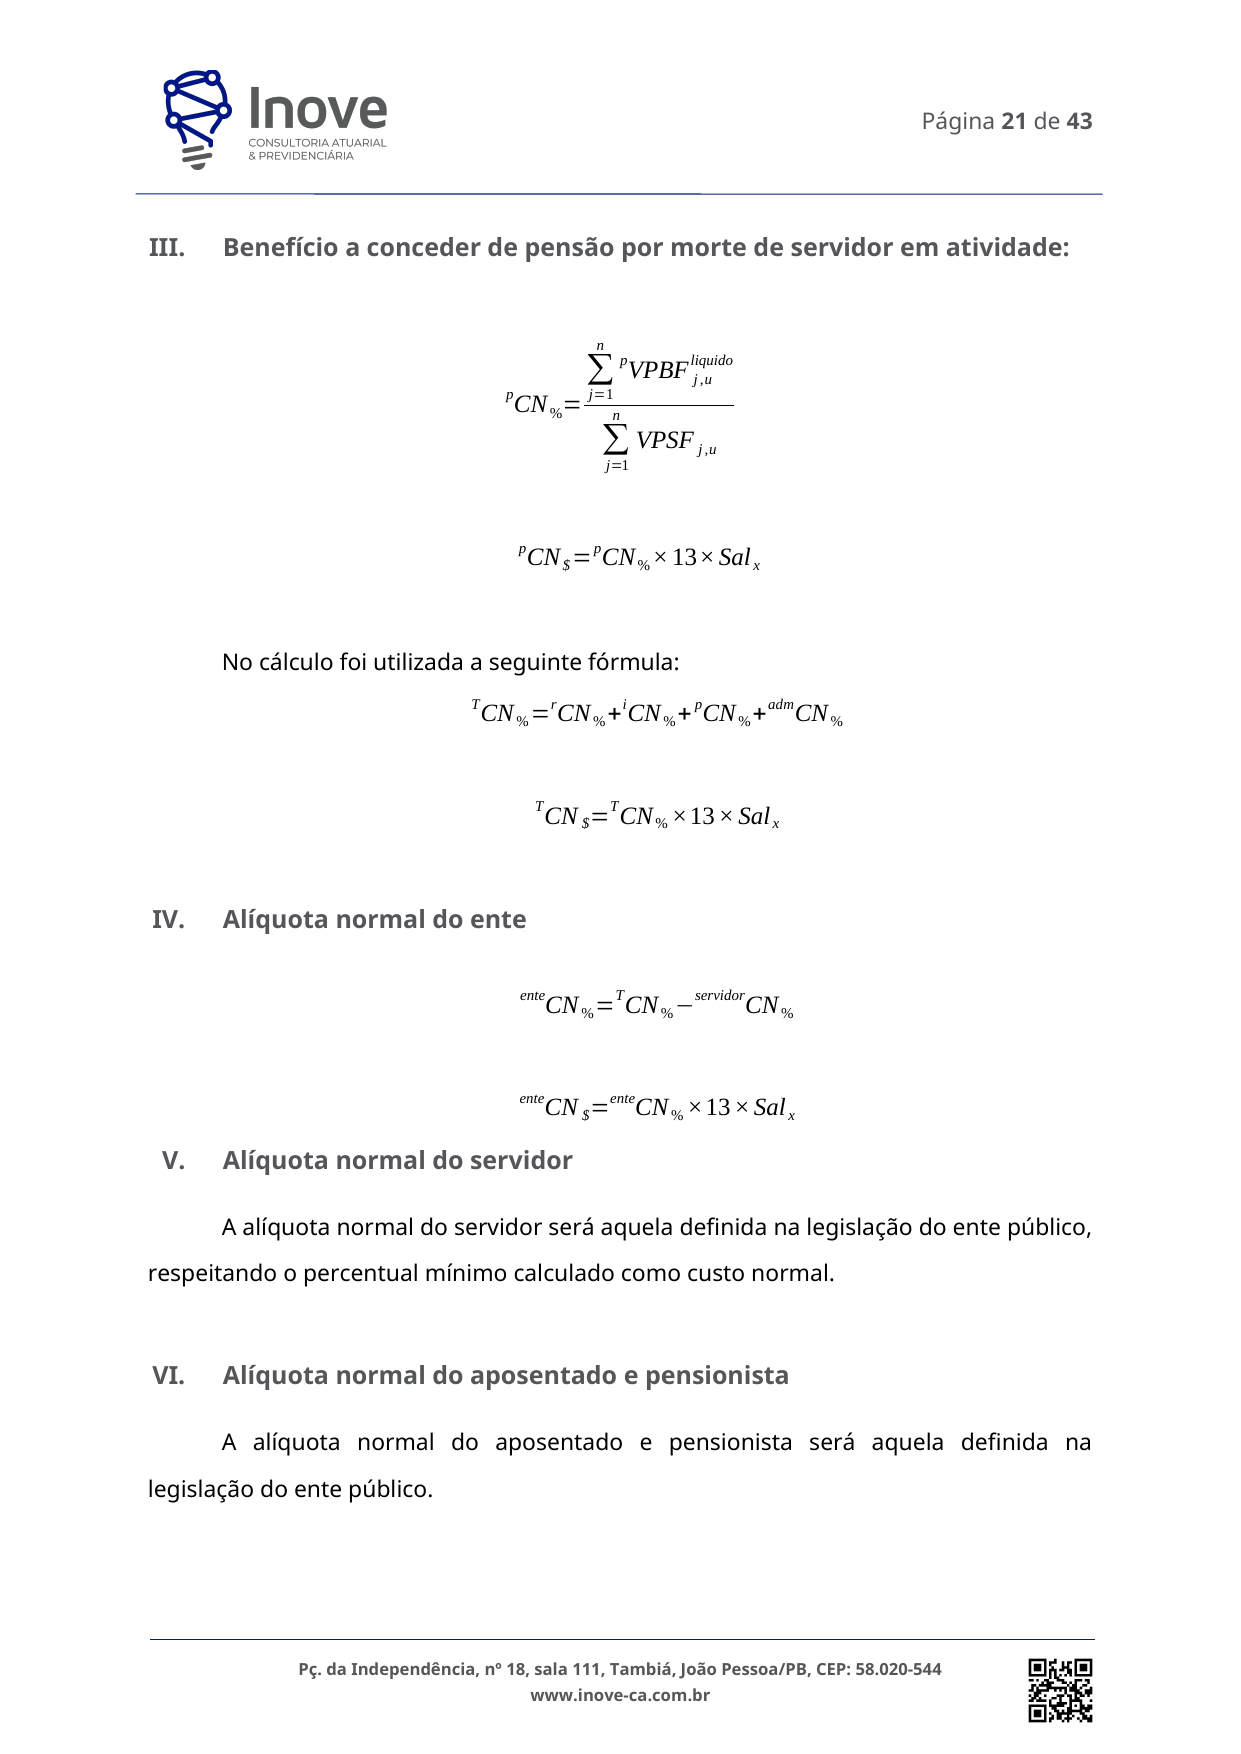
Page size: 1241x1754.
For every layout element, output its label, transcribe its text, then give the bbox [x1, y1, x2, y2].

list Benefício a conceder de pensão por morte de servidor em atividade: [185, 230, 1092, 264]
list Alíquota normal do ente [185, 902, 1092, 936]
text A alíquota normal do servidor será aquela definida na legislação do ente público, respeitando o percentual mínimo calculado como custo normal. [148, 1210, 1093, 1288]
list Alíquota normal do servidor [185, 1142, 1092, 1176]
list Alíquota normal do aposentado e pensionista [185, 1358, 1092, 1392]
picture [163, 70, 387, 170]
text A alíquota normal do aposentado e pensionista será aquela definida na legislação do ente público. [148, 1426, 1093, 1504]
text No cálculo foi utilizada a seguinte fórmula: [148, 646, 1093, 677]
picture [1018, 1648, 1103, 1733]
